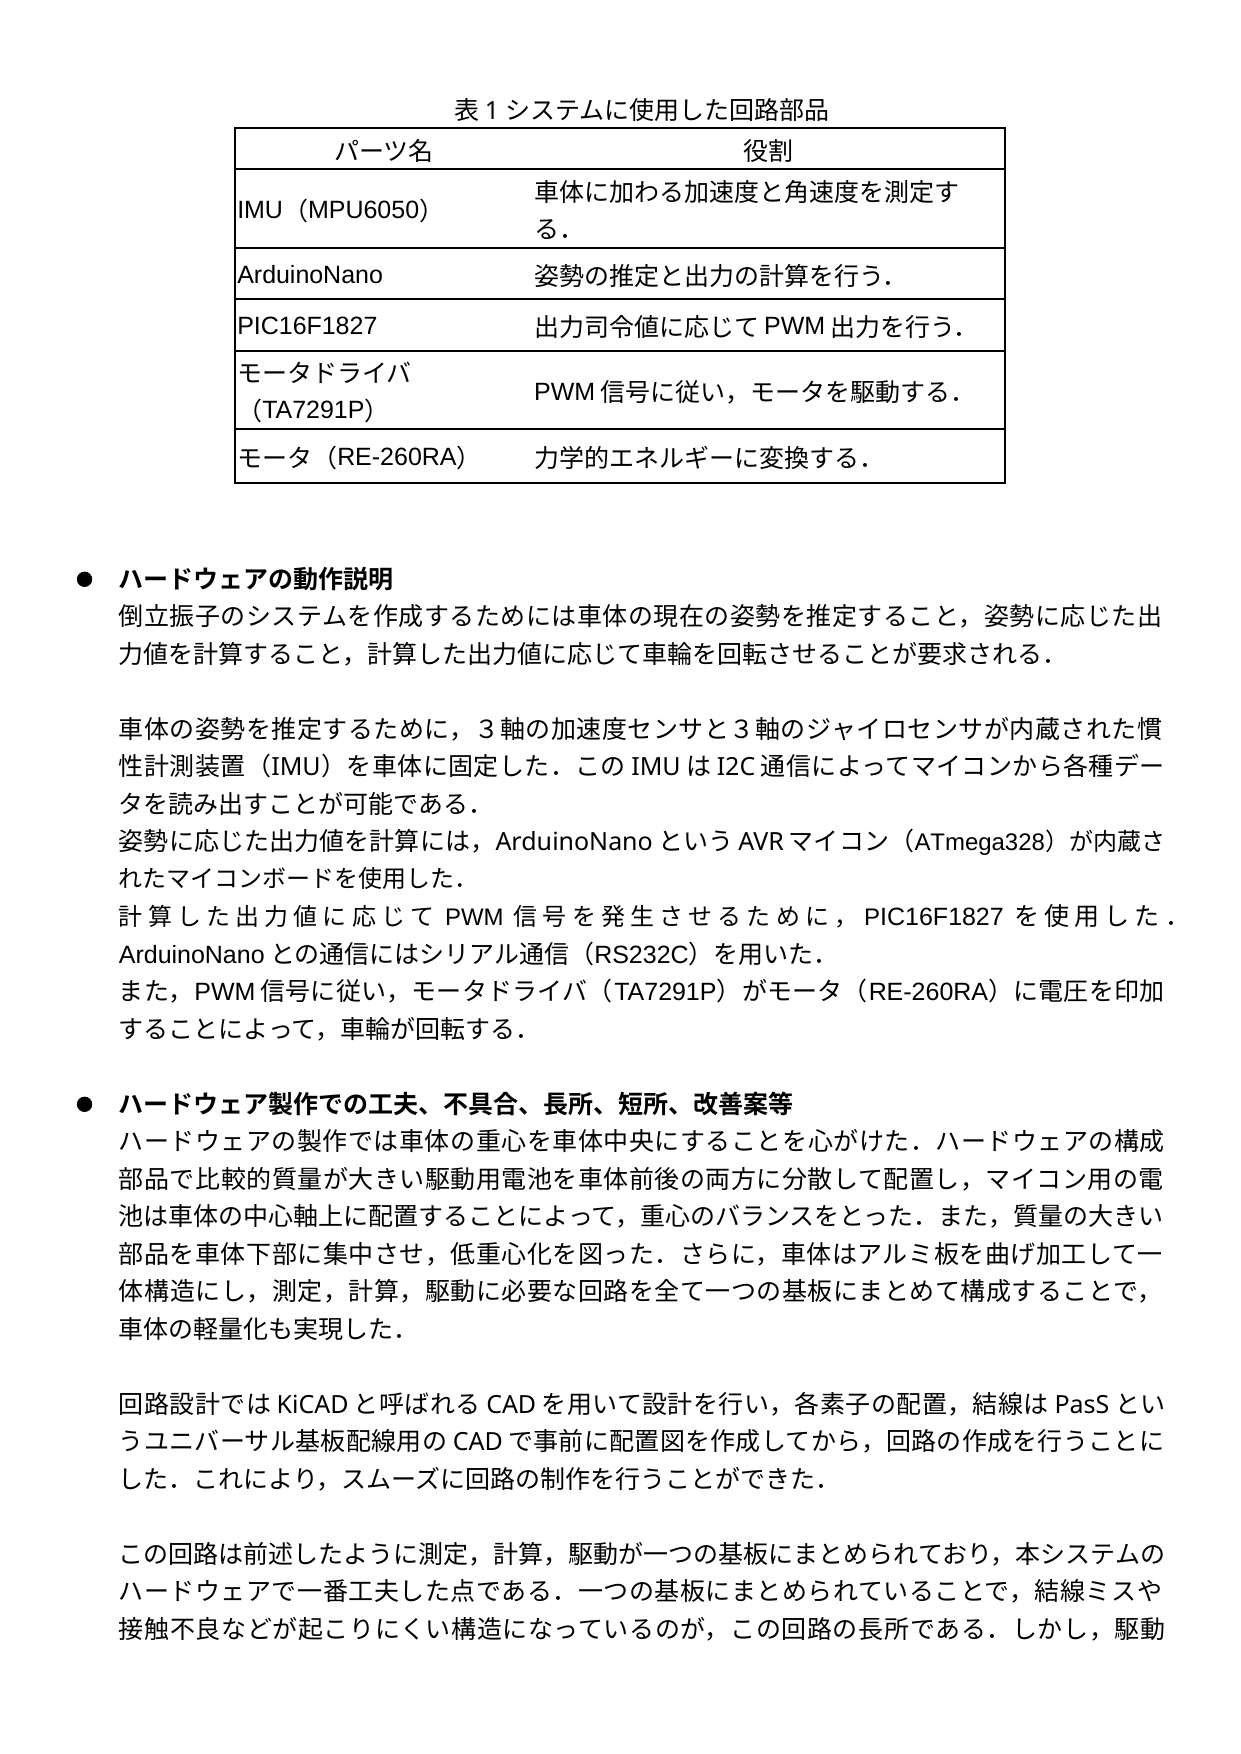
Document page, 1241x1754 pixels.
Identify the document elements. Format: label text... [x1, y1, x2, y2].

list ハードウェアの動作説明 [75, 559, 1165, 596]
list 姿勢に応じた出力値を計算には，ArduinoNanoというAVRマイコン（ATmega328）が内蔵されたマイコンボードを使用した． [119, 821, 1165, 896]
table_cell PIC16F1827 [236, 300, 532, 350]
table_header パーツ名 [236, 129, 532, 168]
list また，PWM信号に従い，モータドライバ（TA7291P）がモータ（RE-260RA）に電圧を印加することによって，車輪が回転する． [119, 971, 1165, 1046]
table_cell 出力司令値に応じてPWM出力を行う． [532, 300, 1004, 350]
list ハードウェア製作での工夫、不具合、長所、短所、改善案等 [75, 1084, 1165, 1121]
list ハードウェアの製作では車体の重心を車体中央にすることを心がけた．ハードウェアの構成部品で比較的質量が大きい駆動用電池を車体前後の両方に分散して配置し，マイコン用の電池は車体の中心軸上に配置することによって，重心のバランスをとった．また，質量の大きい部品を車体下部に集中させ，低重心化を図った．さらに，車体はアルミ板を曲げ加工して一体構造にし，測定，計算，駆動に必要な回路を全て一つの基板にまとめて構成することで，車体の軽量化も実現した． [119, 1121, 1165, 1346]
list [119, 1534, 1165, 1646]
list 回路設計ではKiCADと呼ばれるCADを用いて設計を行い，各素子の配置，結線はPasSというユニバーサル基板配線用のCADで事前に配置図を作成してから，回路の作成を行うことにした．これにより，スムーズに回路の制作を行うことができた． [119, 1384, 1165, 1496]
table_cell PWM信号に従い，モータを駆動する． [532, 352, 1004, 428]
table_cell ArduinoNano [236, 249, 532, 298]
table_cell IMU（MPU6050） [236, 170, 532, 247]
table_cell 力学的エネルギーに変換する． [532, 430, 1004, 482]
list 計算した出力値に応じてPWM信号を発生させるために，PIC16F1827を使用した．ArduinoNanoとの通信にはシリアル通信（RS232C）を用いた． [119, 896, 1165, 971]
table_cell モータ（RE-260RA） [236, 430, 532, 482]
table_cell 姿勢の推定と出力の計算を行う． [532, 249, 1004, 298]
table_cell 車体に加わる加速度と角速度を測定する． [532, 170, 1004, 247]
table_header 役割 [532, 129, 1004, 168]
list 表1 システムに使用した回路部品 [119, 89, 1165, 127]
table_cell モータドライバ（TA7291P） [236, 352, 532, 428]
list 倒立振子のシステムを作成するためには車体の現在の姿勢を推定すること，姿勢に応じた出力値を計算すること，計算した出力値に応じて車輪を回転させることが要求される． [119, 596, 1165, 671]
list 車体の姿勢を推定するために，３軸の加速度センサと３軸のジャイロセンサが内蔵された慣性計測装置（IMU）を車体に固定した．このIMUはI2C通信によってマイコンから各種データを読み出すことが可能である． [119, 709, 1165, 821]
